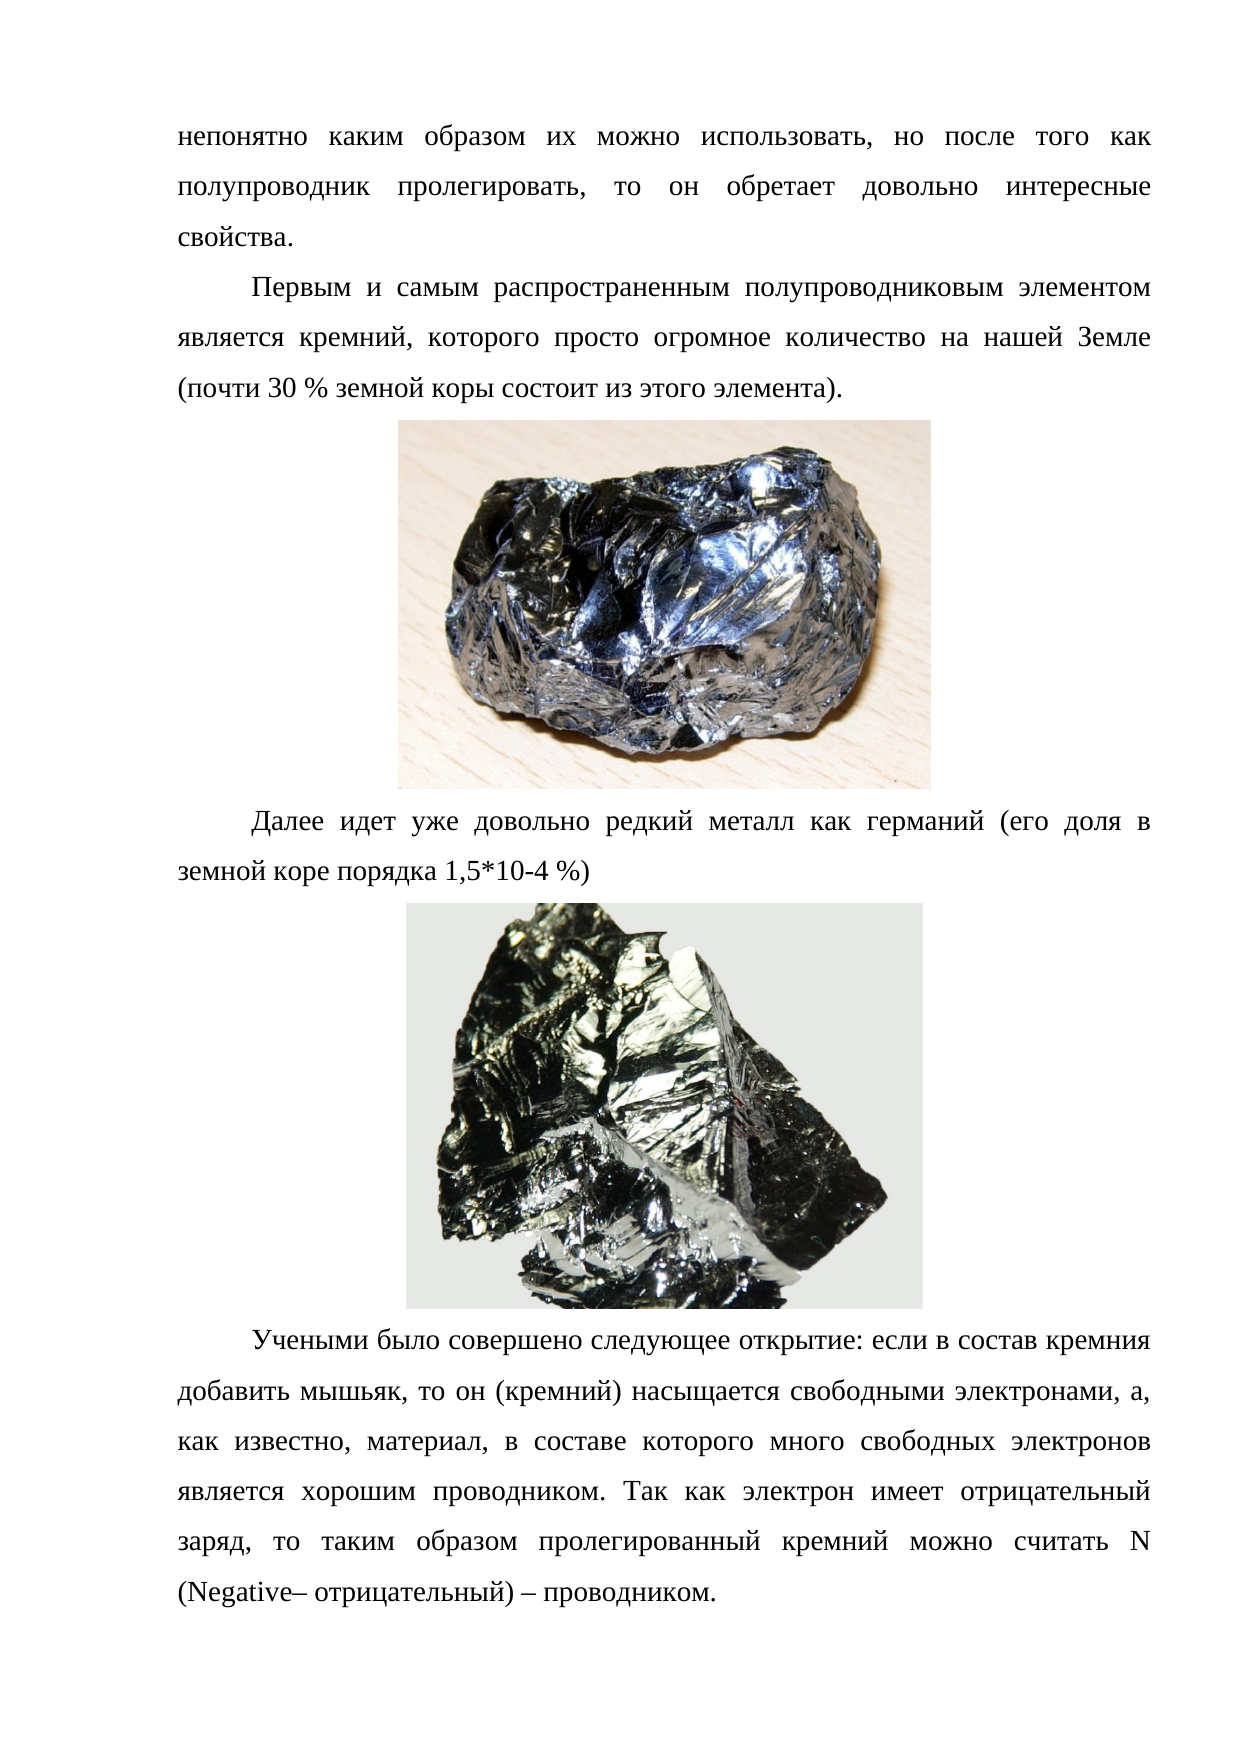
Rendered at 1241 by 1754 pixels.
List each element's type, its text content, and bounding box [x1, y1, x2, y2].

picture [406, 903, 923, 1309]
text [177, 118, 1152, 252]
text Первым и самым распространенным полупроводниковым элементом является кремний, которого просто огромное количество на нашей Земле (почти 30 % земной коры состоит из этого элемента). [177, 269, 1152, 403]
text Учеными было совершено следующее открытие: если в состав кремния добавить мышьяк, то он (кремний) насыщается свободными электронами, а, как известно, материал, в составе которого много свободных электронов является хорошим проводником. Так как электрон имеет отрицательный заряд, то таким образом пролегированный кремний можно считать N (Negative– отрицательный) – проводником. [177, 1322, 1152, 1607]
text Далее идет уже довольно редкий металл как германий (его доля в земной коре порядка 1,5*10-4 %) [177, 803, 1152, 887]
picture [398, 420, 931, 789]
